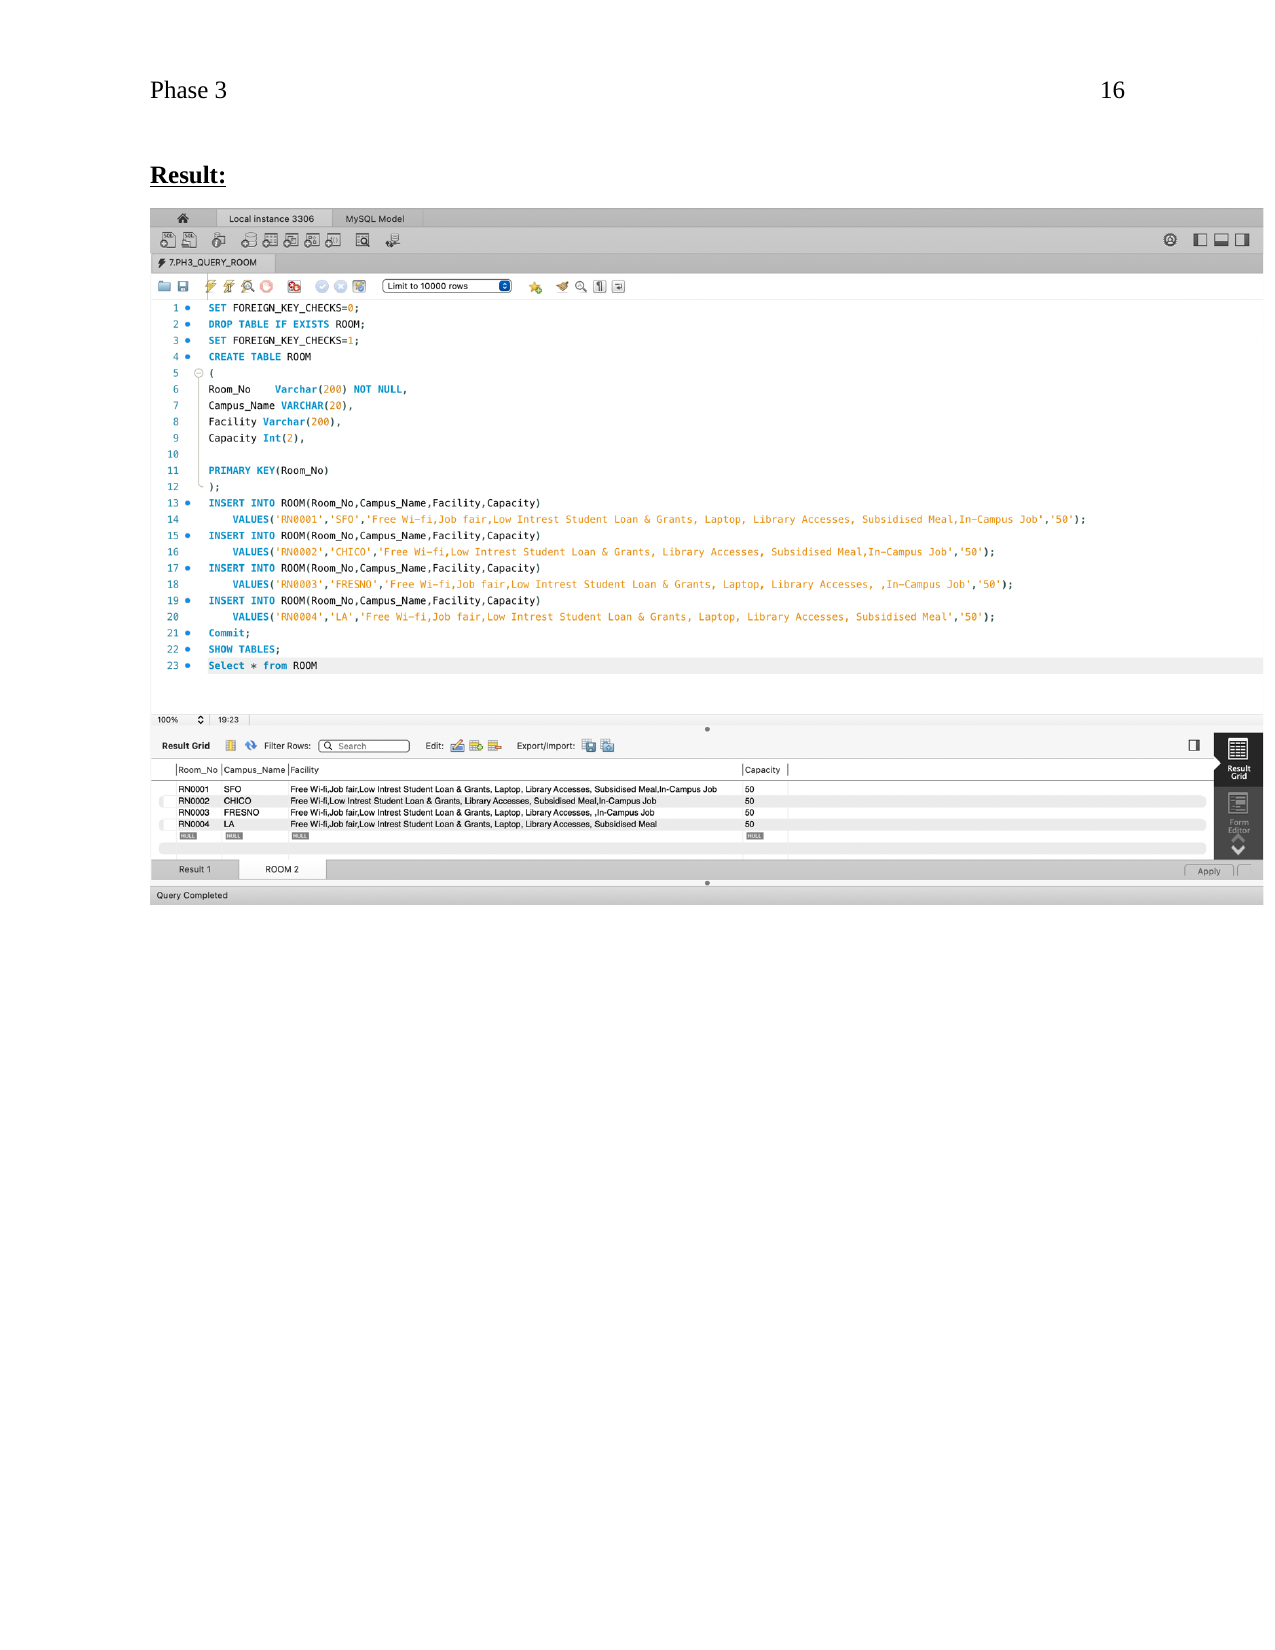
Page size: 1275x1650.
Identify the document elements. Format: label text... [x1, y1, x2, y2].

text Result: [150, 161, 1125, 189]
picture [150, 208, 1264, 905]
